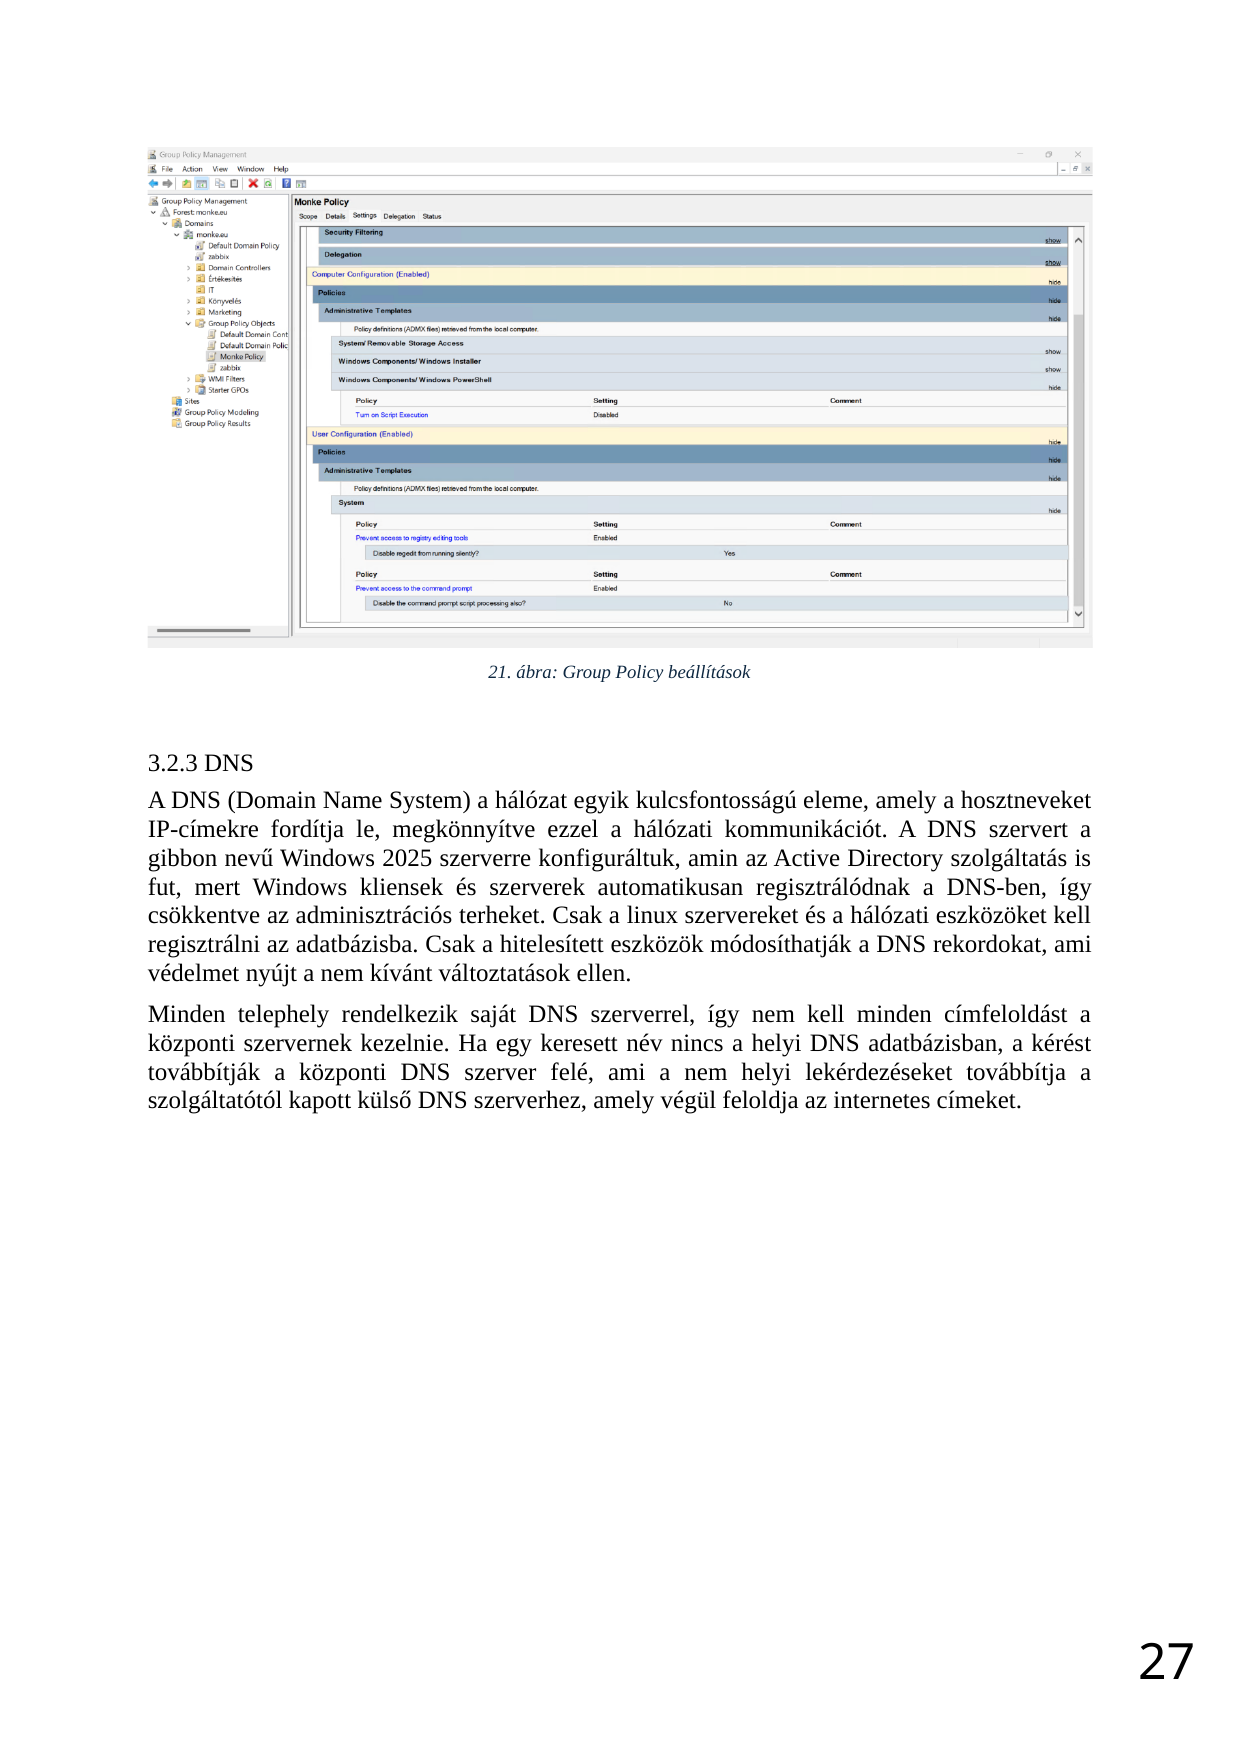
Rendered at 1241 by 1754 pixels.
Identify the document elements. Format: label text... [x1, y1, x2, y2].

text Minden telephely rendelkezik saját DNS szerverrel, így nem kell minden címfeloldást a központi szervernek kezelnie. Ha egy keresett név nincs a helyi DNS adatbázisban, a kérést továbbítják a központi DNS szerver felé, ami a nem helyi lekérdezéseket továbbítja a szolgáltatótól kapott külső DNS szerverhez, amely végül feloldja az internetes címeket. [148, 999, 1092, 1114]
picture [147, 147, 1093, 648]
text A DNS (Domain Name System) a hálózat egyik kulcsfontosságú eleme, amely a hosztneveket IP-címekre fordítja le, megkönnyítve ezzel a hálózati kommunikációt. A DNS szervert a gibbon nevű Windows 2025 szerverre konfiguráltuk, amin az Active Directory szolgáltatás is fut, mert Windows kliensek és szerverek automatikusan regisztrálódnak a DNS-ben, így csökkentve az adminisztrációs terheket. Csak a linux szervereket és a hálózati eszközöket kell regisztrálni az adatbázisba. Csak a hitelesített eszközök módosíthatják a DNS rekordokat, ami védelmet nyújt a nem kívánt változtatások ellen. [148, 785, 1092, 987]
text 21. ábra: Group Policy beállítások [148, 661, 1092, 682]
subtitle 3.2.3 DNS [148, 748, 1092, 777]
